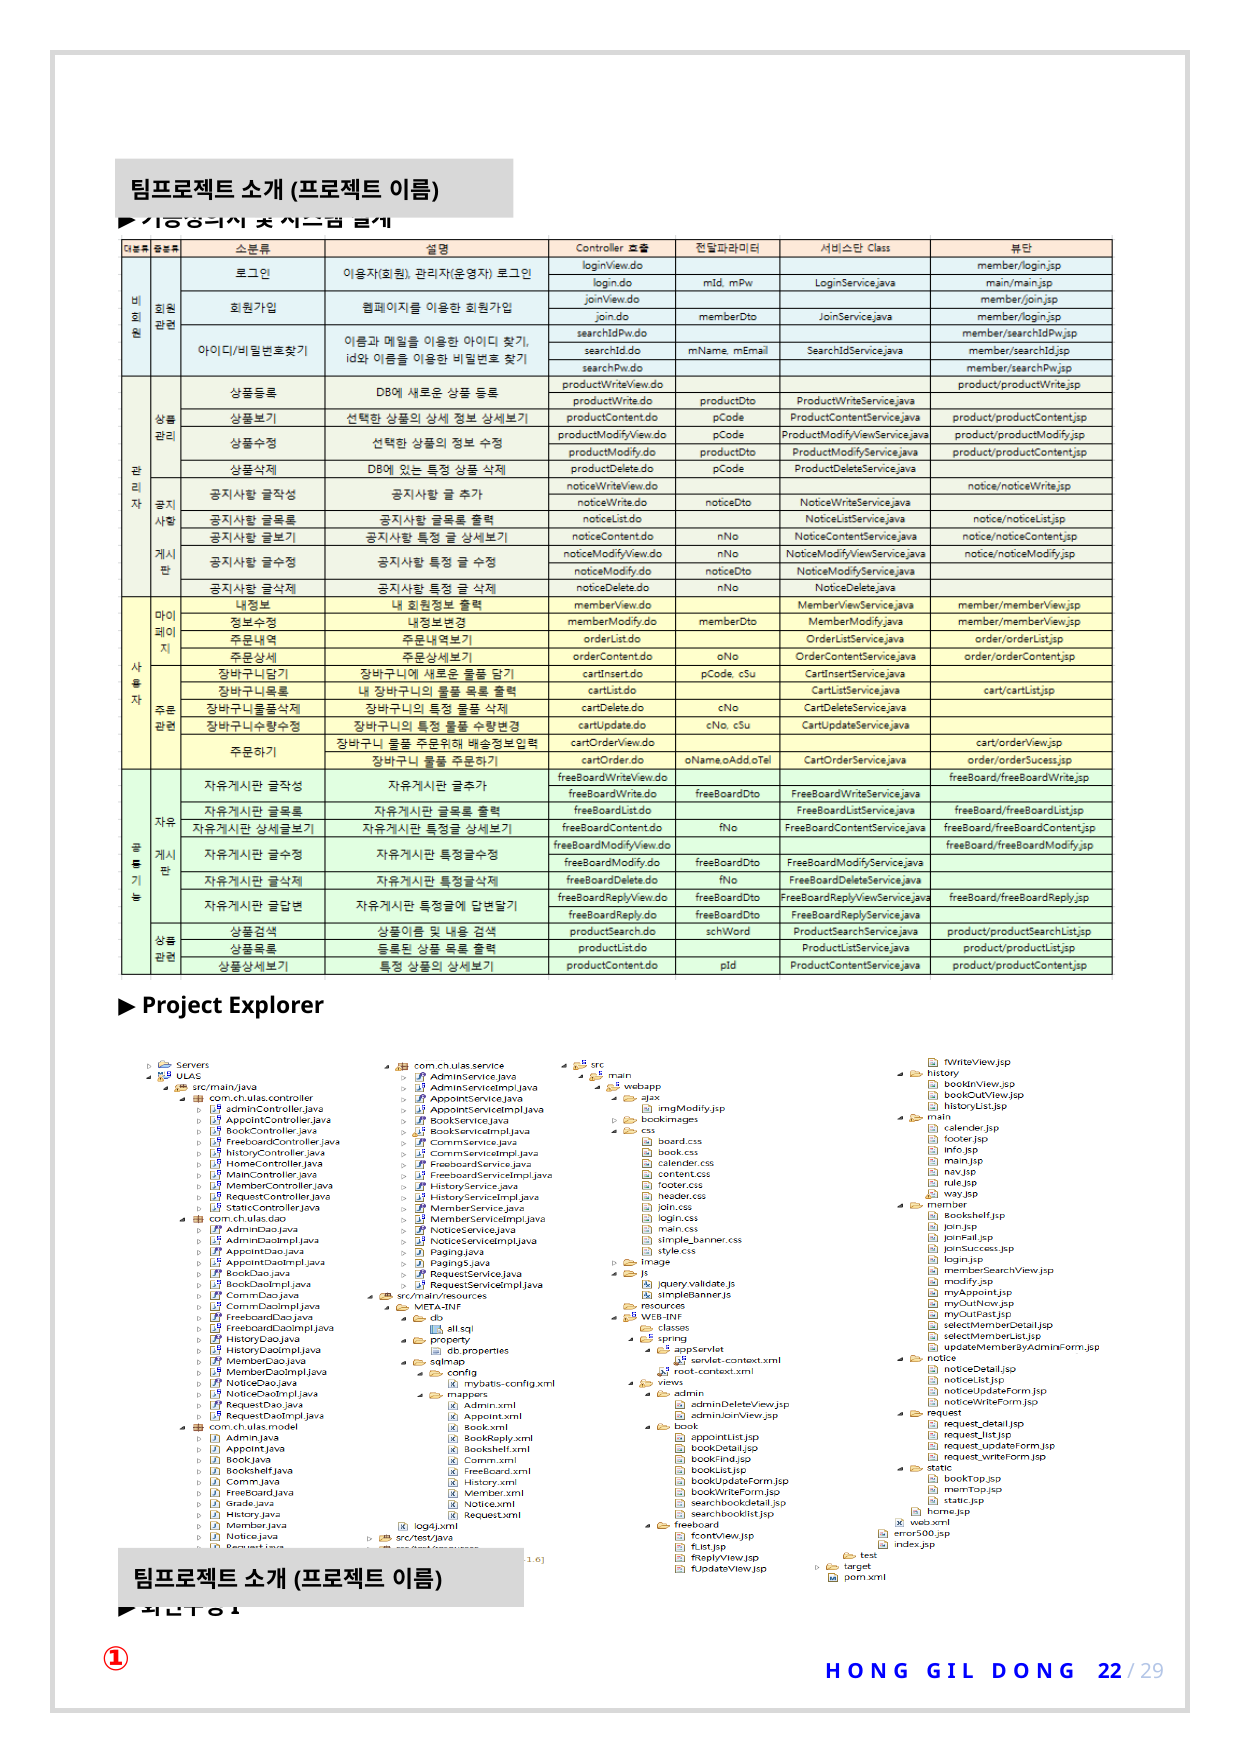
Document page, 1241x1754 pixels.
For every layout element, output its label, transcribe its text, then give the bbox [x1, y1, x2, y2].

text ▶ 기능정의서 및 시스템 설계 [118, 198, 1122, 236]
picture [136, 1053, 1111, 1586]
picture [118, 235, 1116, 980]
text ▶ 화면구성I [118, 1586, 1122, 1623]
text ▶ Project Explorer [118, 986, 1122, 1023]
